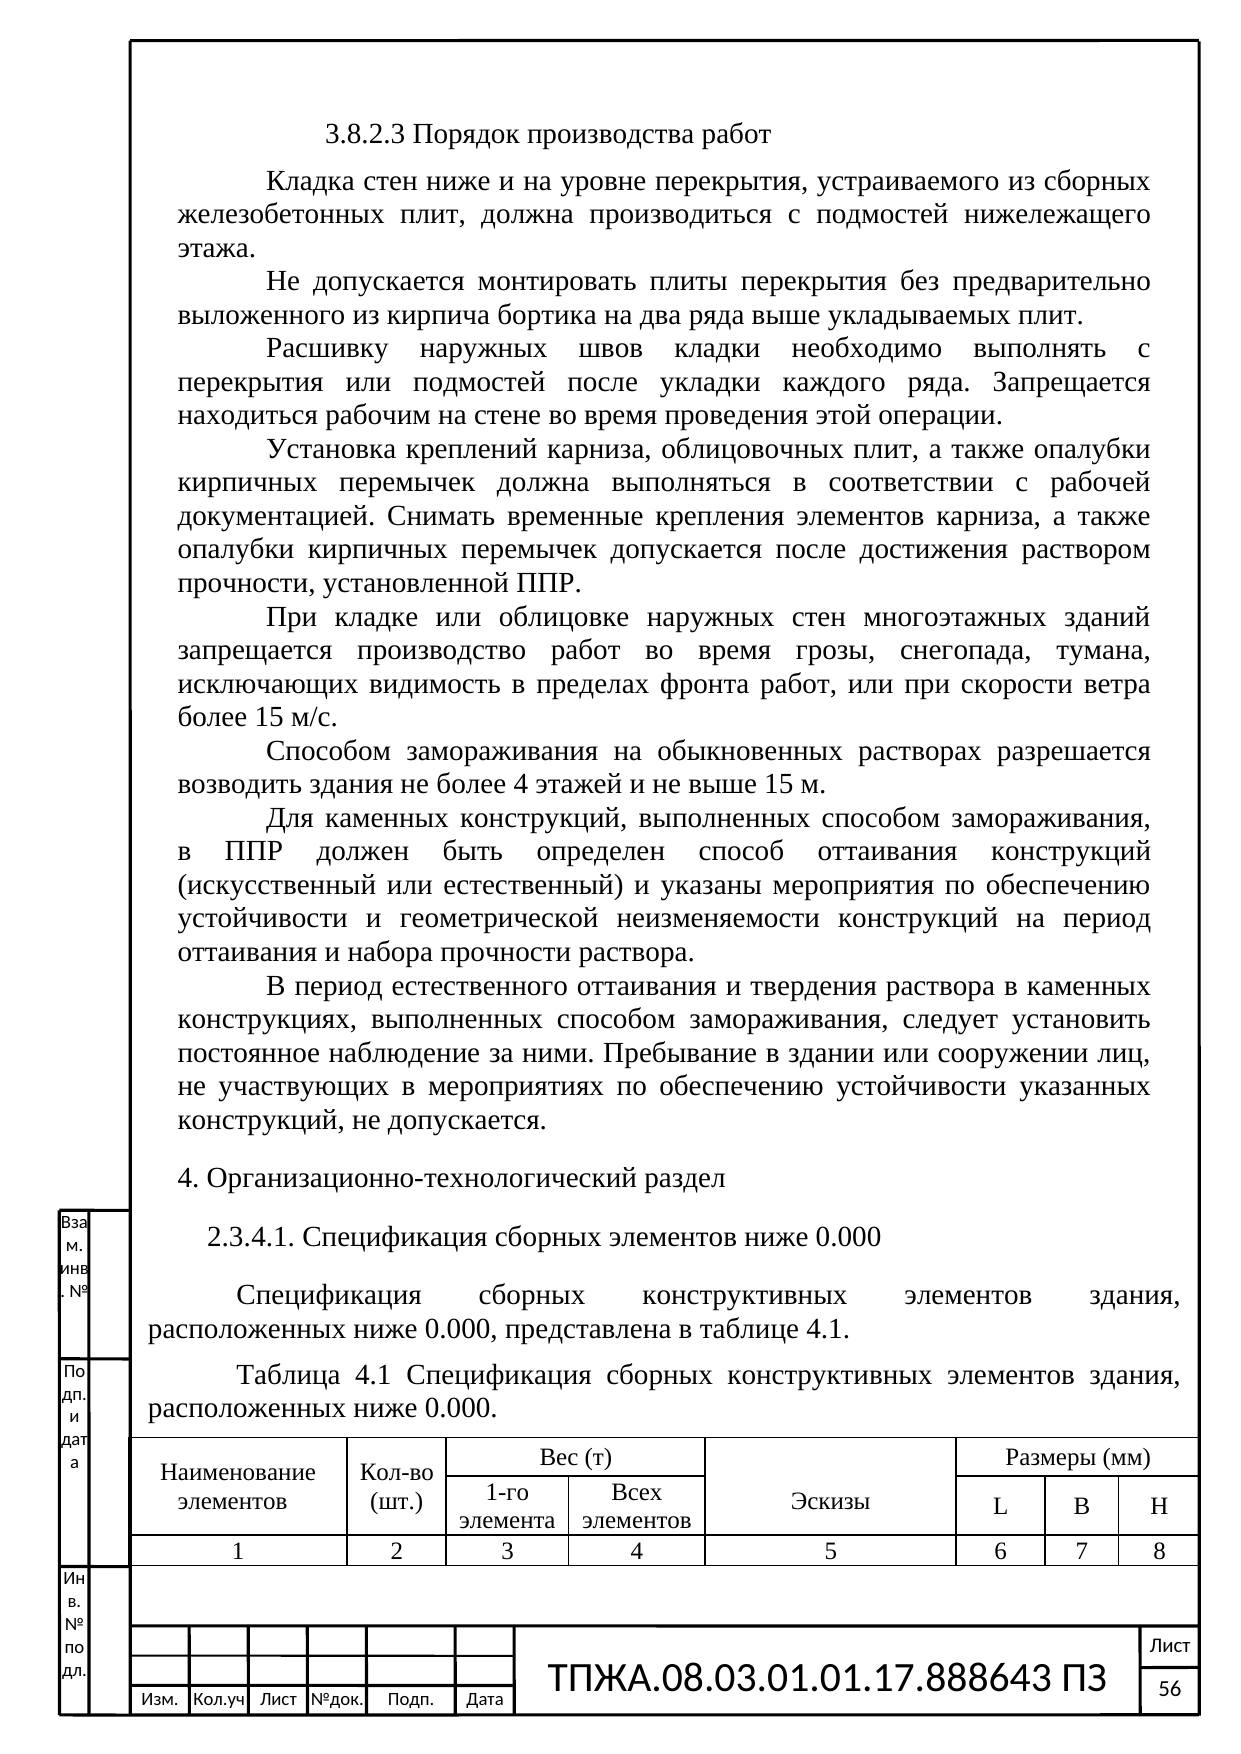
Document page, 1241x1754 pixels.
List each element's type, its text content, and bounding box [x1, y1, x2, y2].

text Расшивку наружных швов кладки необходимо выполнять с перекрытия или подмостей после укладки каждого ряда. Запрещается находиться рабочим на стене во время проведения этой операции. [177, 330, 1152, 431]
text При кладке или облицовке наружных стен многоэтажных зданий запрещается производство работ во время грозы, снегопада, тумана, исключающих видимость в пределах фронта работ, или при скорости ветра более 15 м/с. [177, 599, 1152, 733]
text Не допускается монтировать плиты перекрытия без предварительно выложенного из кирпича бортика на два ряда выше укладываемых плит. [177, 263, 1152, 330]
table_cell 1 [130, 1536, 346, 1565]
table_cell 6 [957, 1536, 1044, 1565]
table_cell 1-го элемента [447, 1477, 568, 1534]
table_cell 5 [706, 1536, 955, 1565]
table_header Кол-во (шт.) [348, 1438, 445, 1534]
text Способом замораживания на обыкновенных растворах разрешается возводить здания не более 4 этажей и не выше 15 м. [177, 733, 1152, 800]
text Таблица 4.1 Спецификация сборных конструктивных элементов здания, расположенных ниже 0.000. [148, 1357, 1181, 1424]
text В период естественного оттаивания и твердения раствора в каменных конструкциях, выполненных способом замораживания, следует установить постоянное наблюдение за ними. Пребывание в здании или сооружении лиц, не участвующих в мероприятиях по обеспечению устойчивости указанных конструкций, не допускается. [177, 968, 1152, 1135]
table_header Вес (т) [447, 1438, 704, 1475]
table_cell Всех элементов [569, 1477, 704, 1534]
table_cell H [1119, 1477, 1199, 1534]
table_cell 7 [1046, 1536, 1118, 1565]
table_cell L [957, 1477, 1044, 1534]
table_cell B [1046, 1477, 1118, 1534]
table_header Эскизы [706, 1438, 955, 1534]
text 4. Организационно-технологический раздел [177, 1160, 1152, 1194]
table_header Размеры (мм) [957, 1438, 1199, 1475]
table_cell 2 [348, 1536, 445, 1565]
text Установка креплений карниза, облицовочных плит, а также опалубки кирпичных перемычек должна выполняться в соответствии с рабочей документацией. Снимать временные крепления элементов карниза, а также опалубки кирпичных перемычек допускается после достижения раствором прочности, установленной ППР. [177, 431, 1152, 599]
text Для каменных конструкций, выполненных способом замораживания, в ППР должен быть определен способ оттаивания конструкций (искусственный или естественный) и указаны мероприятия по обеспечению устойчивости и геометрической неизменяемости конструкций на период оттаивания и набора прочности раствора. [177, 800, 1152, 968]
text Спецификация сборных конструктивных элементов здания, расположенных ниже 0.000, представлена в таблице 4.1. [148, 1277, 1181, 1344]
table_cell 3 [447, 1536, 568, 1565]
table_header Наименование элементов [130, 1438, 346, 1534]
table_cell 8 [1119, 1536, 1199, 1565]
text 3.8.2.3 Порядок производства работ [325, 117, 1152, 150]
table_cell 4 [569, 1536, 704, 1565]
text 4.1. Спецификация сборных элементов ниже 0.000 [207, 1219, 1152, 1252]
text Кладка стен ниже и на уровне перекрытия, устраиваемого из сборных железобетонных плит, должна производиться с подмостей нижележащего этажа. [177, 163, 1152, 263]
